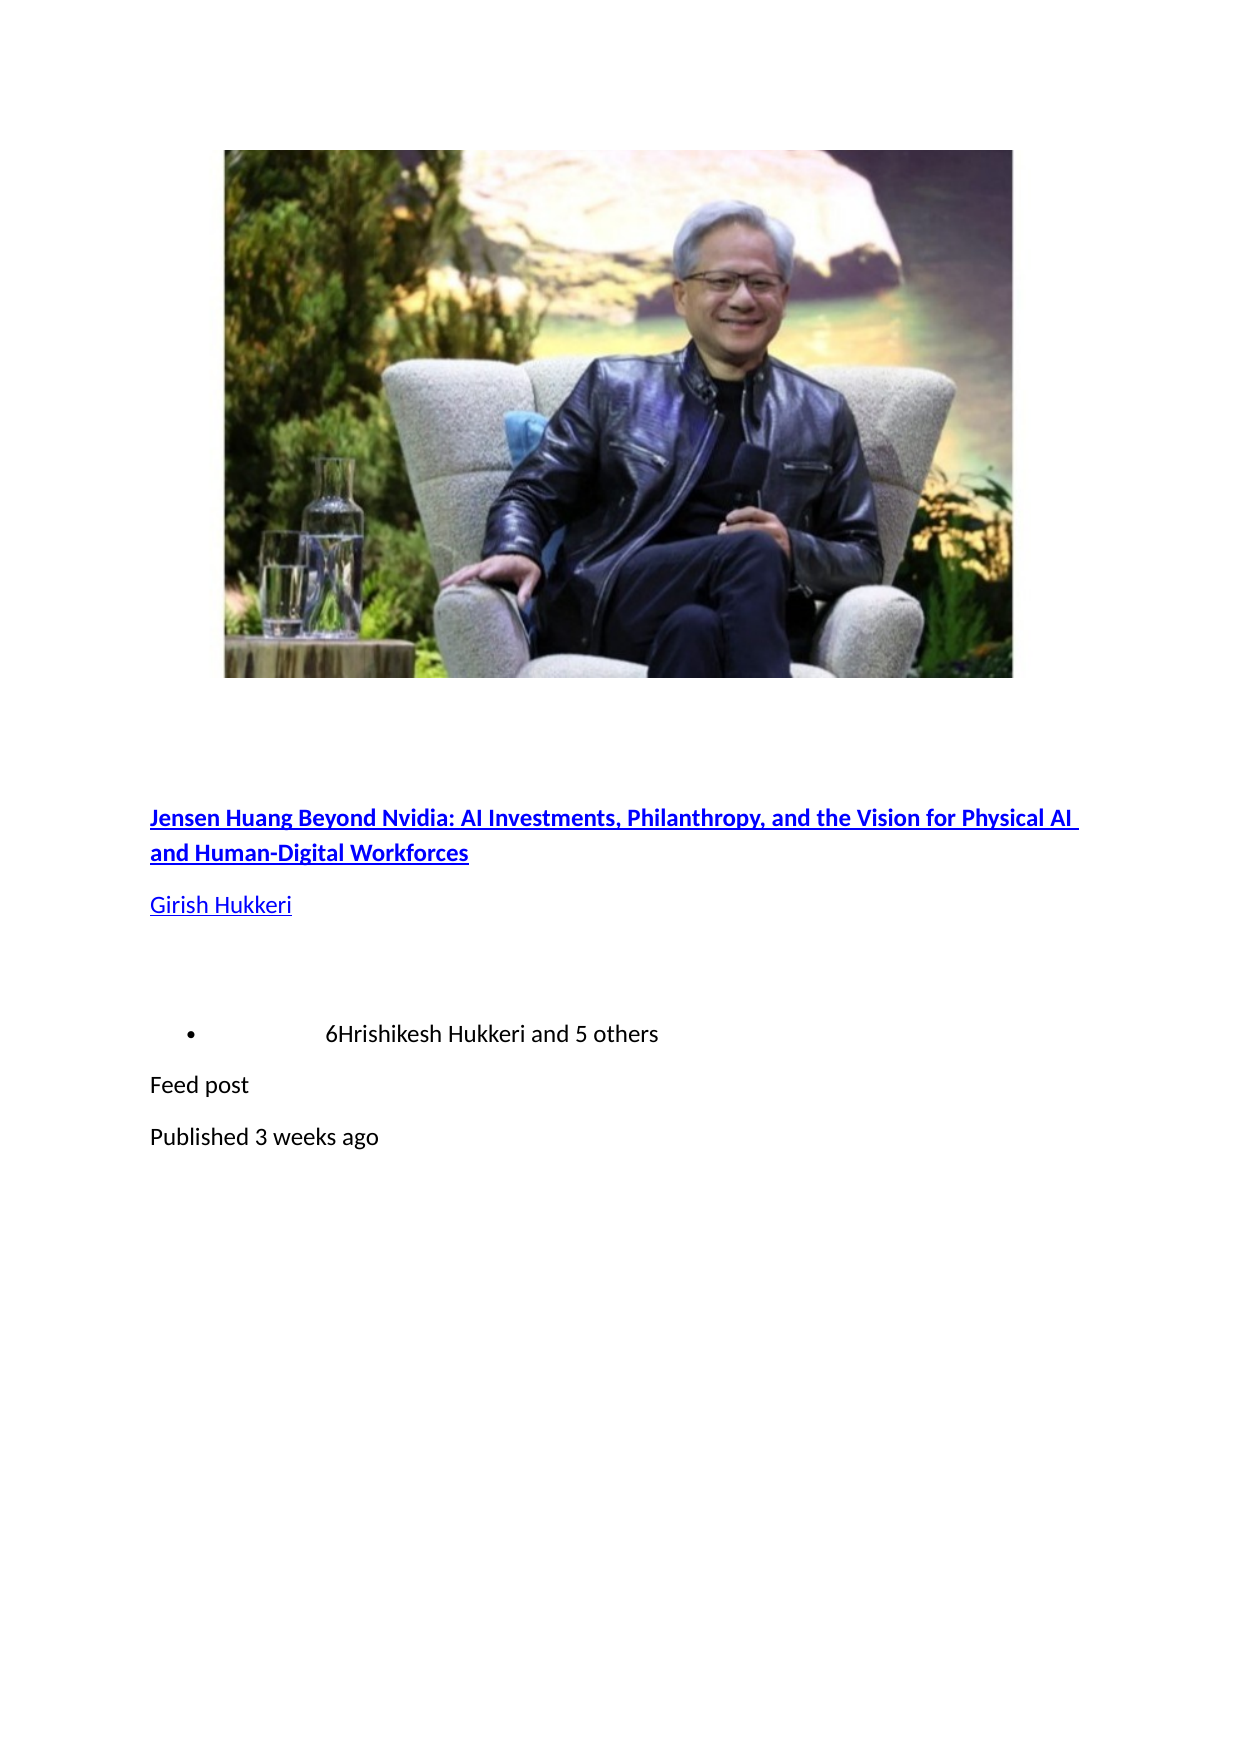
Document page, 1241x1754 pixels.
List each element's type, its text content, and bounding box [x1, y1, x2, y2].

text Girish Hukkeri [150, 889, 1090, 919]
text Feed post [150, 1069, 1090, 1100]
text Published 3 weeks ago [150, 1121, 1090, 1152]
list 6Hrishikesh Hukkeri and 5 others [187, 992, 1090, 1048]
text Jensen Huang Beyond Nvidia: AI Investments, Philanthropy, and the Vision for Physical AI and Human-Digital Workforces [150, 802, 1090, 868]
picture [150, 150, 1091, 678]
